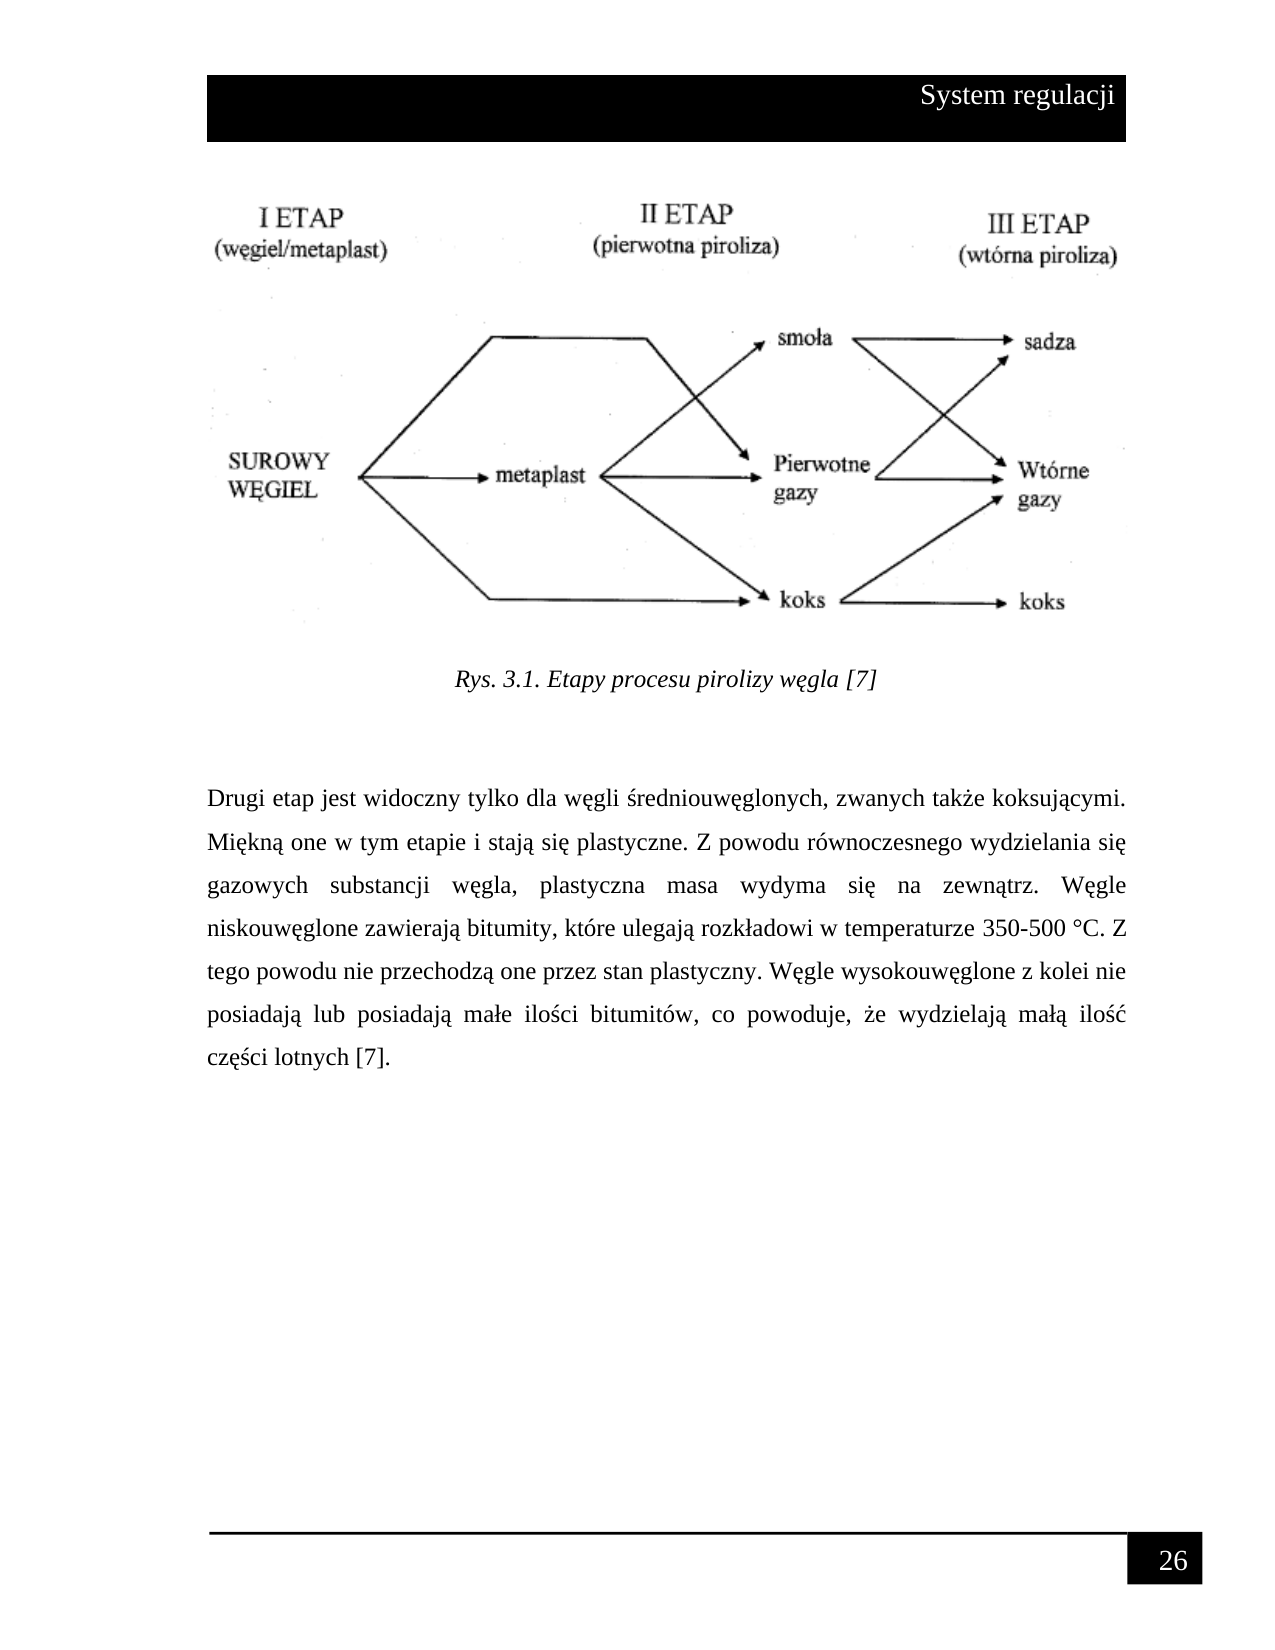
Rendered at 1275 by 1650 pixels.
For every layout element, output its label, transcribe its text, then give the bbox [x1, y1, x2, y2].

picture [206, 202, 1128, 633]
text Drugi etap jest widoczny tylko dla węgli średniouwęglonych, zwanych także koksującymi. Miękną one w tym etapie i stają się plastyczne. Z powodu równoczesnego wydzielania się gazowych substancji węgla, plastyczna masa wydyma się na zewnątrz. Węgle niskouwęglone zawierają bitumity, które ulegają rozkładowi w temperaturze 350-500 °C. Z tego powodu nie przechodzą one przez stan plastyczny. Węgle wysokouwęglone z kolei nie posiadają lub posiadają małe ilości bitumitów, co powoduje, że wydzielają małą ilość części lotnych [7]. [207, 783, 1127, 1071]
text Rys. 3.1. Etapy procesu pirolizy węgla [7] [207, 664, 1127, 693]
